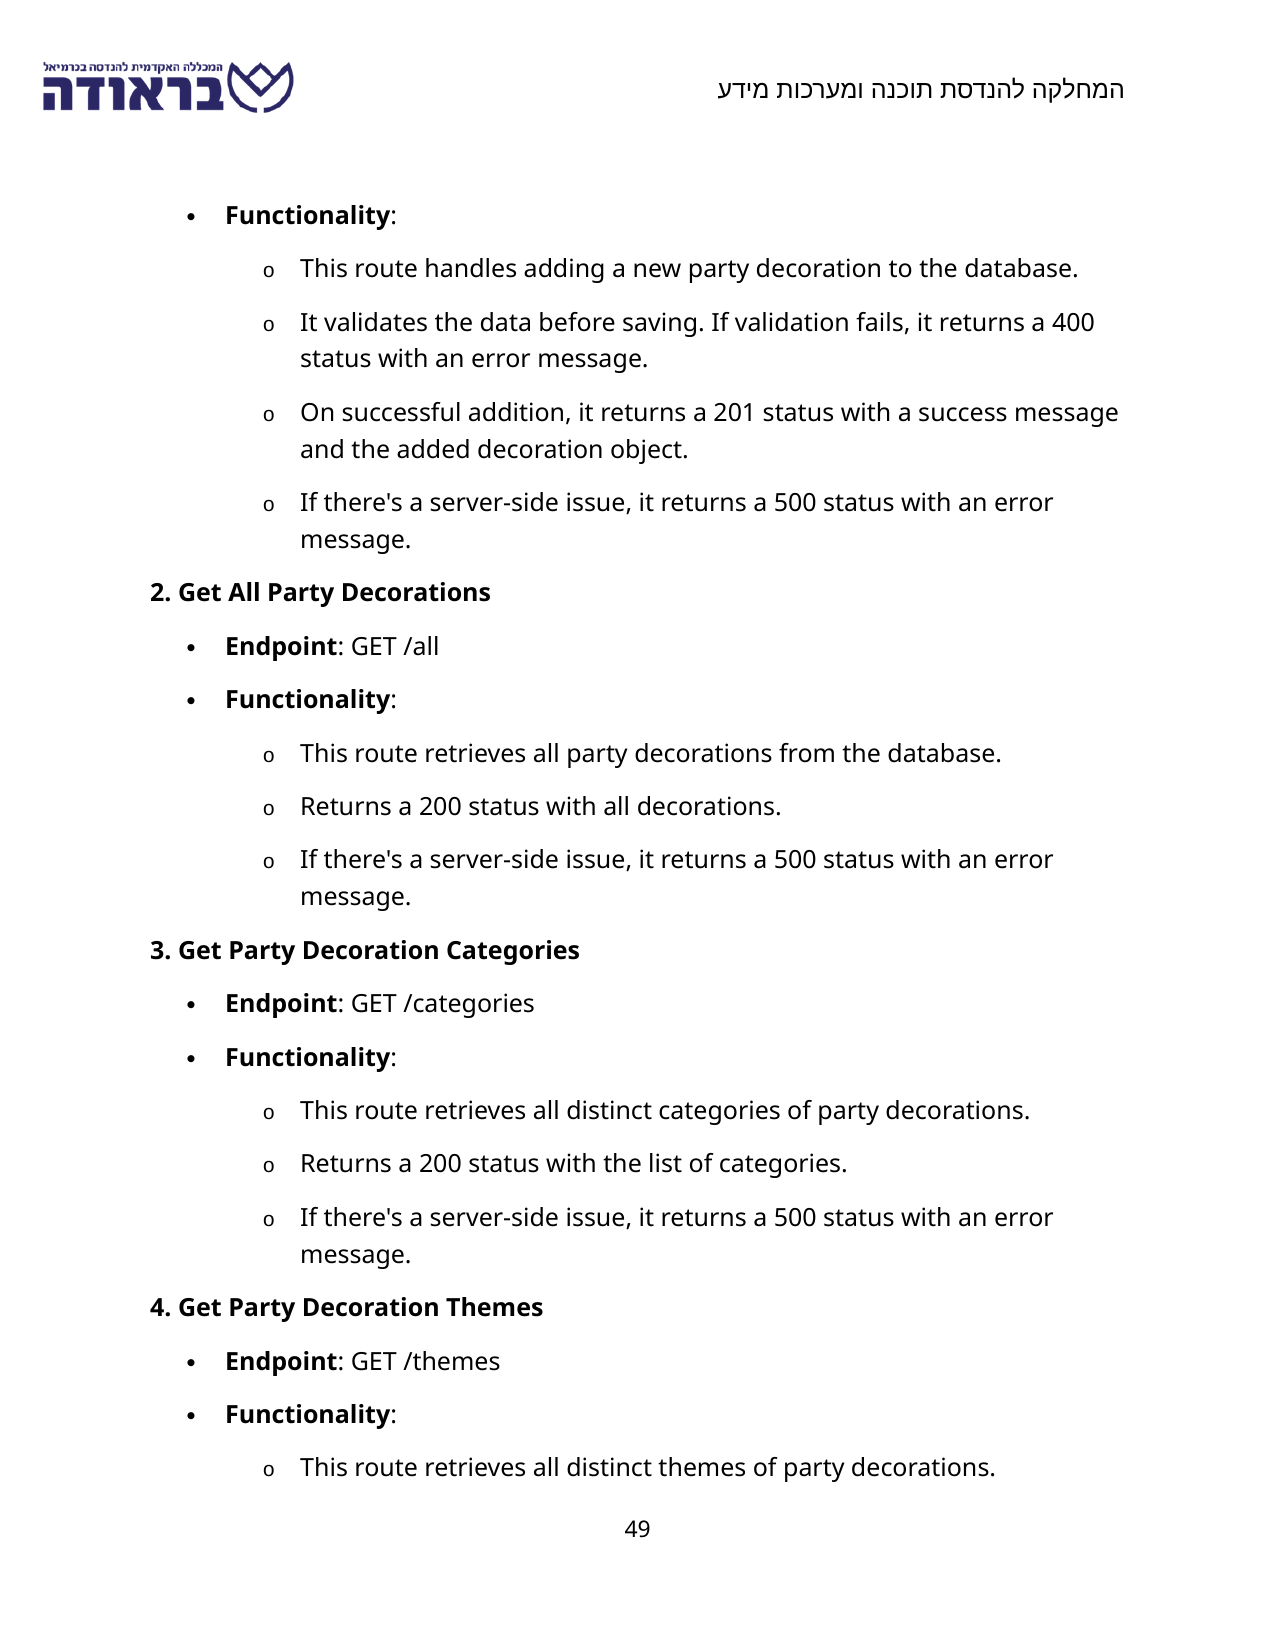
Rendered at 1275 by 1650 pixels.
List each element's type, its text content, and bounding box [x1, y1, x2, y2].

list Endpoint: GET /categories [187, 986, 1125, 1020]
list Functionality: [187, 197, 1125, 232]
list This route retrieves all party decorations from the database. [262, 735, 1125, 769]
list Functionality: [187, 682, 1125, 716]
list Functionality: [187, 1039, 1125, 1073]
list If there's a server-side issue, it returns a 500 status with an error message. [262, 485, 1125, 556]
text 4. Get Party Decoration Themes [150, 1290, 1125, 1324]
list Returns a 200 status with all decorations. [262, 789, 1125, 823]
picture [35, 55, 298, 115]
list This route handles adding a new party decoration to the database. [262, 251, 1125, 285]
list On successful addition, it returns a 201 status with a success message and the added decoration object. [262, 394, 1125, 465]
text 3. Get Party Decoration Categories [150, 932, 1125, 966]
list This route retrieves all distinct categories of party decorations. [262, 1093, 1125, 1127]
list Functionality: [187, 1397, 1125, 1431]
text 2. Get All Party Decorations [150, 575, 1125, 609]
list This route retrieves all distinct themes of party decorations. [262, 1450, 1125, 1484]
list Returns a 200 status with the list of categories. [262, 1146, 1125, 1180]
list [262, 1199, 1125, 1270]
list Endpoint: GET /all [187, 628, 1125, 662]
list It validates the data before saving. If validation fails, it returns a 400 status with an error message. [262, 304, 1125, 375]
list If there's a server-side issue, it returns a 500 status with an error message. [262, 842, 1125, 913]
list Endpoint: GET /themes [187, 1343, 1125, 1377]
